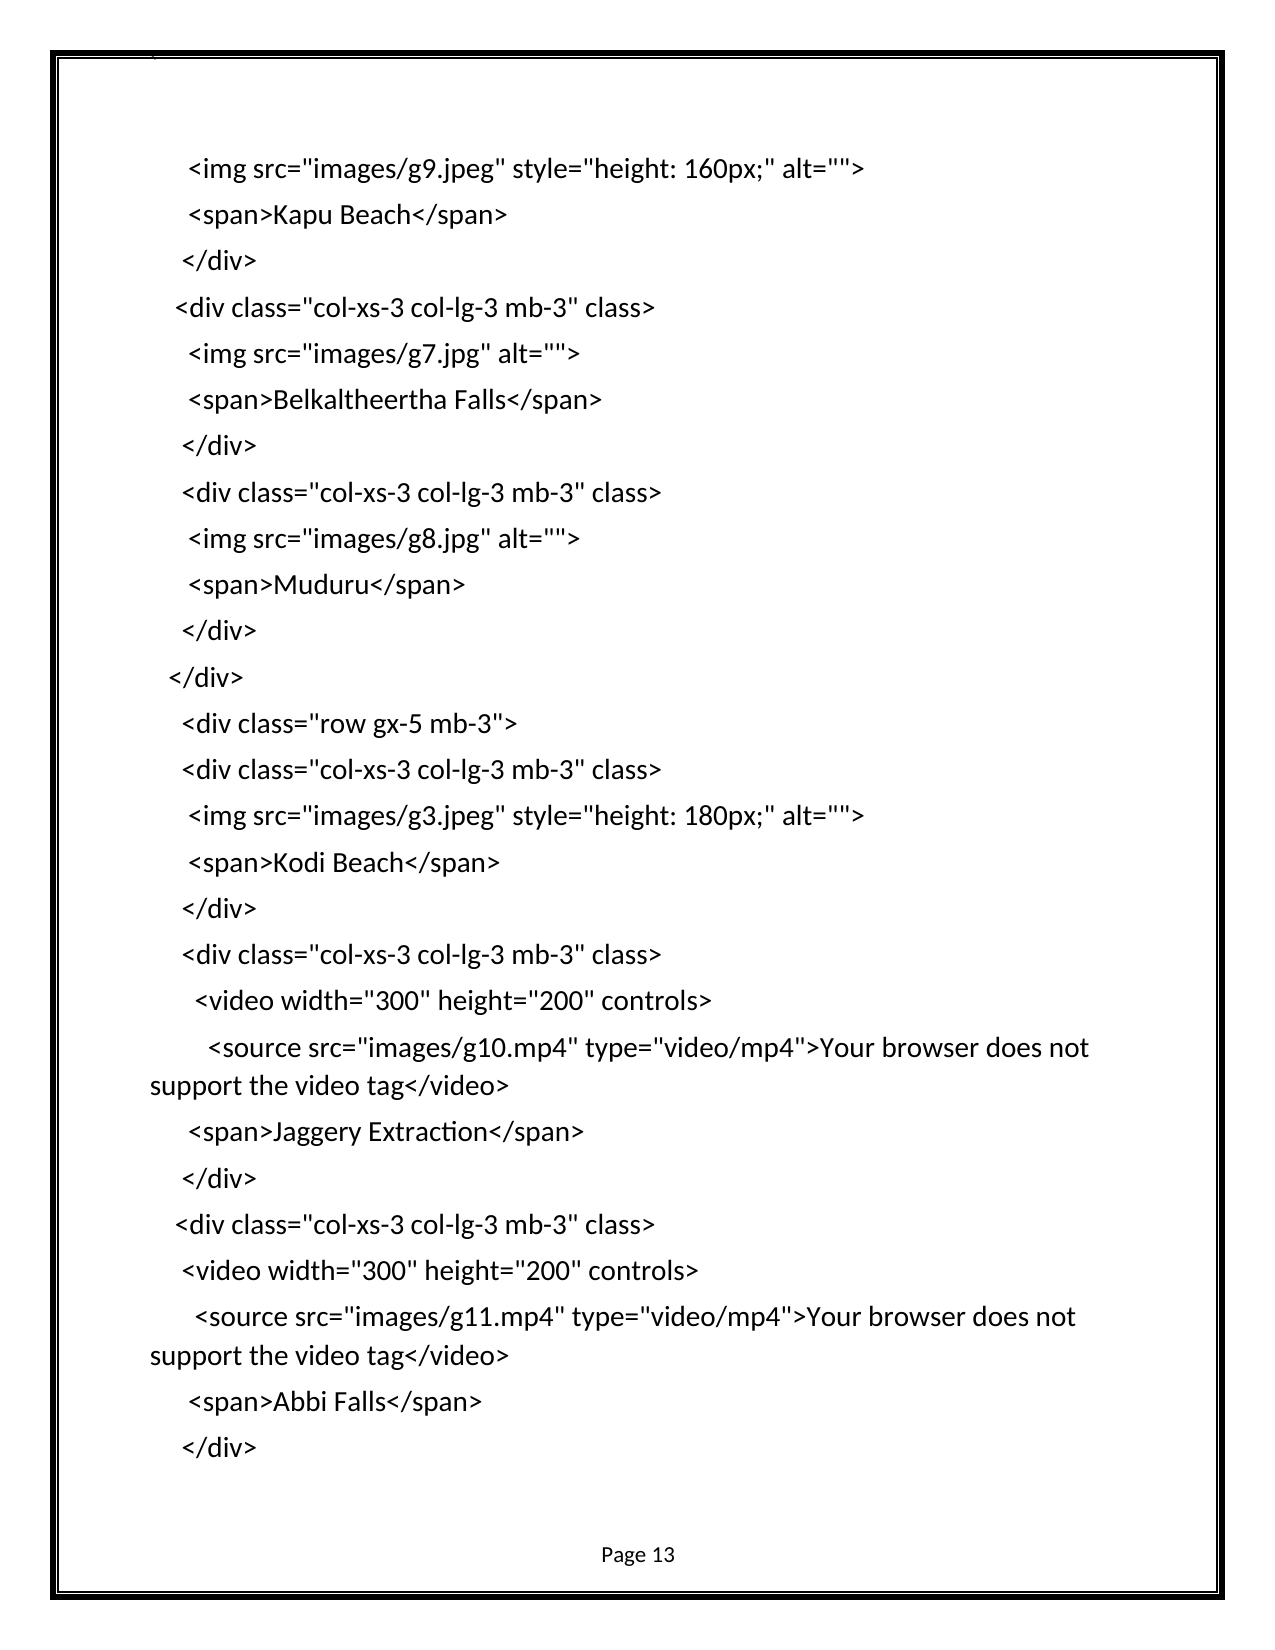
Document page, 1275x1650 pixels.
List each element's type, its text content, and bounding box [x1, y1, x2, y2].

text <div class="col-xs-3 col-lg-3 mb-3" class> [148, 751, 1131, 787]
text <span>Kapu Beach</span> [148, 196, 1131, 232]
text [148, 1252, 1131, 1288]
text </div> [148, 659, 1131, 694]
text <img src="images/g8.jpg" alt=""> [148, 520, 1131, 556]
text </div> [148, 242, 1131, 278]
text <div class="col-xs-3 col-lg-3 mb-3" class> [148, 936, 1131, 972]
text <span>Abbi Falls</span> [148, 1383, 1131, 1419]
text <span>Jaggery Extraction</span> [148, 1113, 1131, 1149]
text <div class="row gx-5 mb-3"> [148, 705, 1131, 741]
text <div class="col-xs-3 col-lg-3 mb-3" class> [148, 474, 1131, 509]
text </div> [148, 1160, 1131, 1195]
text </div> [148, 427, 1131, 463]
text <source src="images/g10.mp4" type="video/mp4">Your browser does not support the video tag</video> [148, 1029, 1131, 1103]
text <span>Muduru</span> [148, 566, 1131, 602]
text <div class="col-xs-3 col-lg-3 mb-3" class> [148, 1206, 1131, 1242]
text </div> [148, 612, 1131, 648]
text </div> [148, 1429, 1131, 1465]
text <img src="images/g9.jpeg" style="height: 160px;" alt=""> [148, 150, 1131, 186]
text <span>Belkaltheertha Falls</span> [148, 381, 1131, 417]
text <video width="300" height="200" controls> [148, 982, 1131, 1018]
text <span>Kodi Beach</span> [148, 844, 1131, 879]
text <img src="images/g3.jpeg" style="height: 180px;" alt=""> [148, 797, 1131, 833]
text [148, 289, 1131, 324]
text <source src="images/g11.mp4" type="video/mp4">Your browser does not support the video tag</video> [148, 1298, 1131, 1372]
text <img src="images/g7.jpg" alt=""> [148, 335, 1131, 371]
text </div> [148, 890, 1131, 926]
